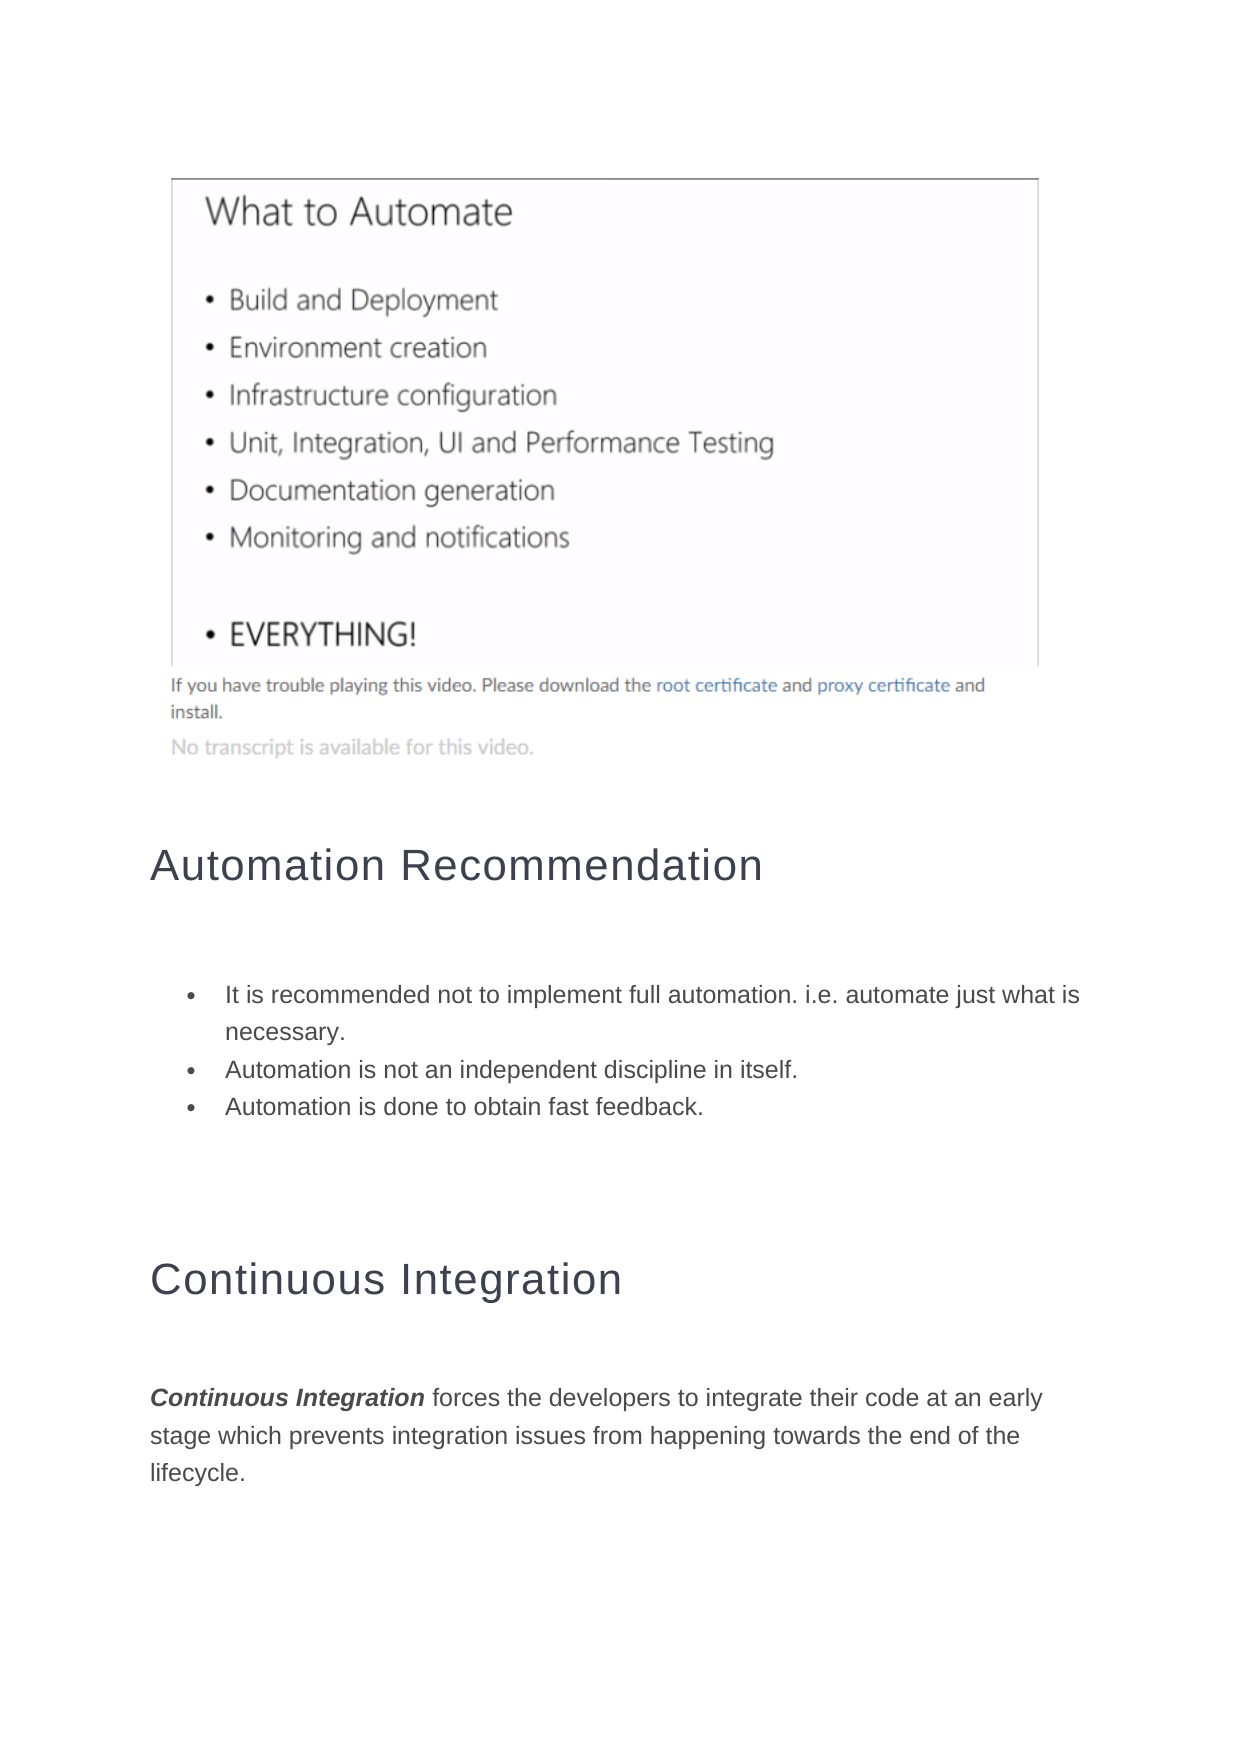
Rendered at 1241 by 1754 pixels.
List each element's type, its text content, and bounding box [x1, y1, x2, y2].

text Continuous Integration forces the developers to integrate their code at an early stage which prevents integration issues from happening towards the end of the lifecycle. [150, 1374, 1090, 1487]
picture [150, 150, 1091, 812]
subtitle Continuous Integration [150, 1244, 1090, 1303]
list Automation is done to obtain fast feedback. [187, 1083, 1090, 1121]
list Automation is not an independent discipline in itself. [187, 1046, 1090, 1083]
list It is recommended not to implement full automation. i.e. automate just what is necessary. [187, 971, 1090, 1046]
text Automation Recommendation [150, 830, 1090, 890]
